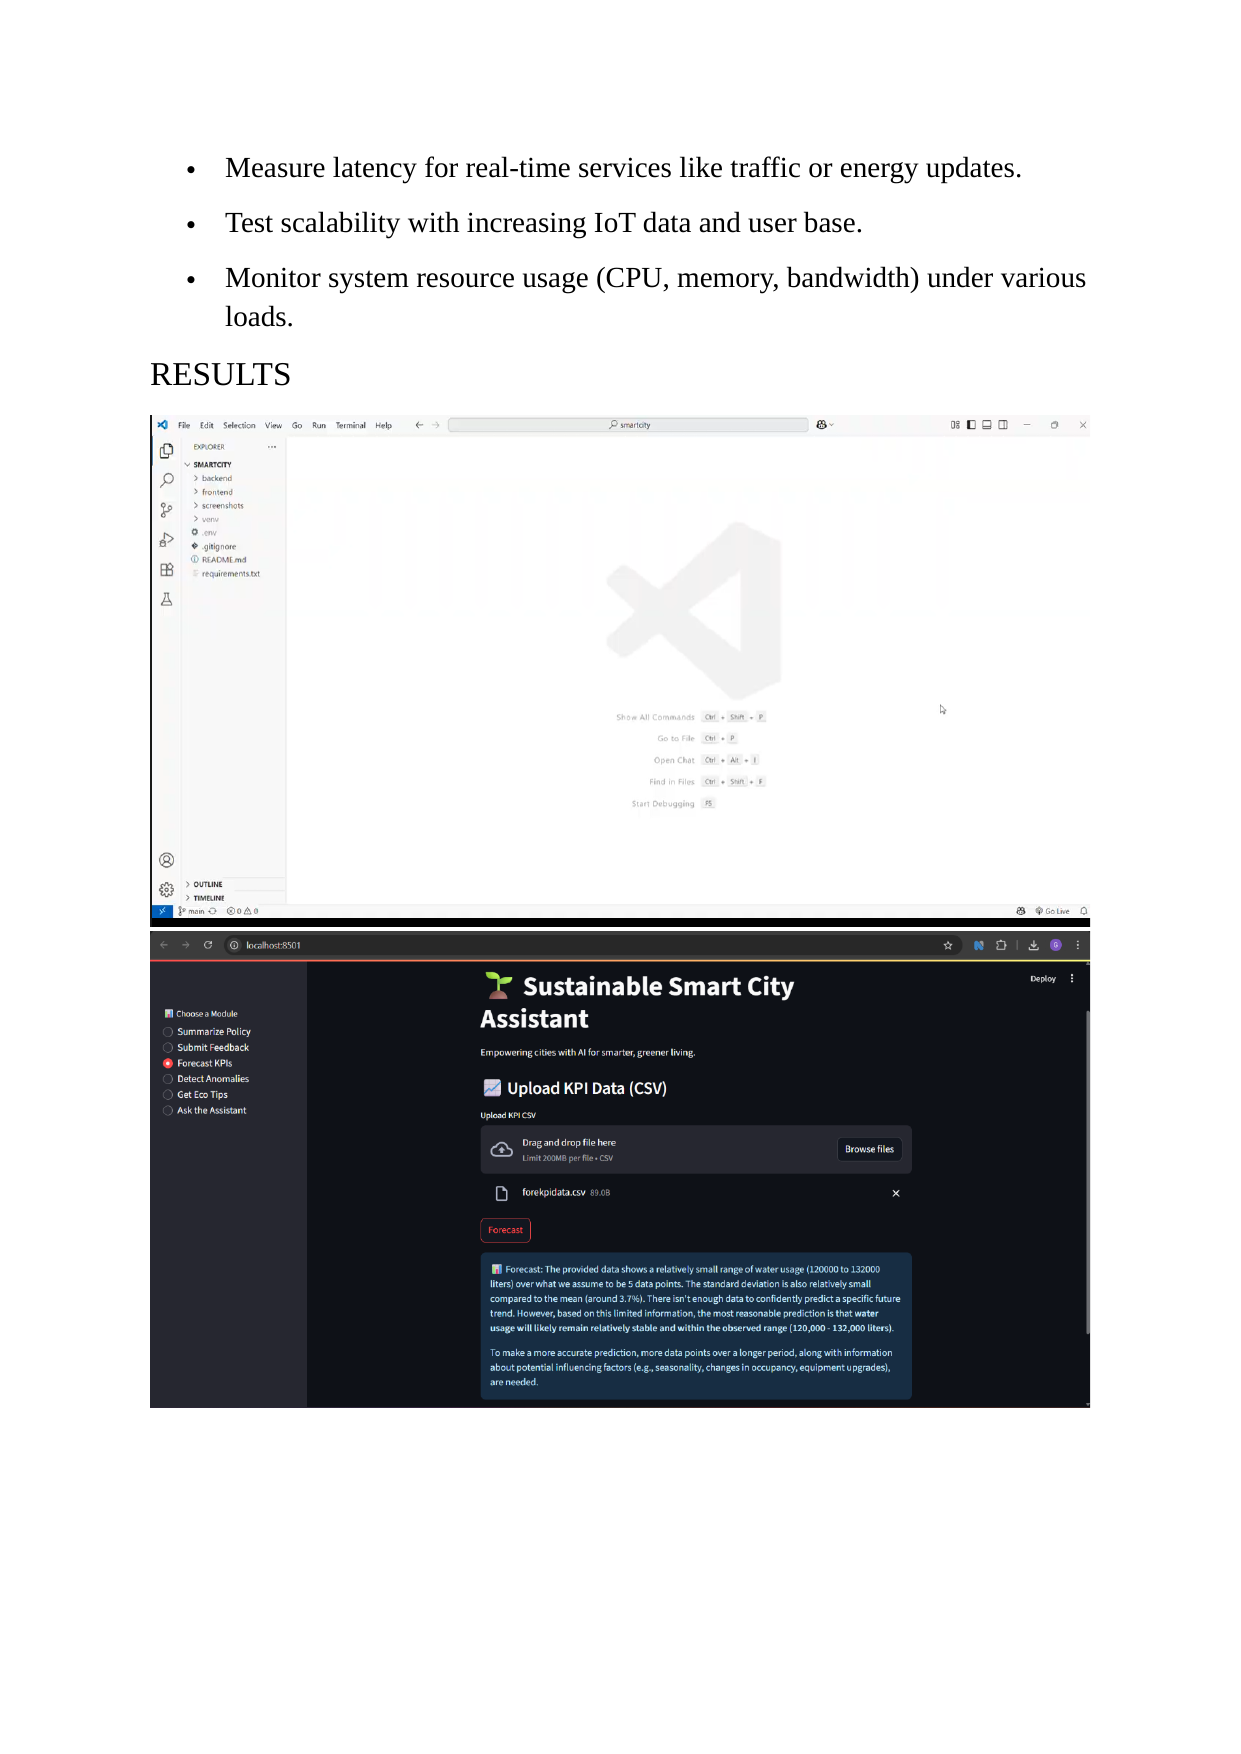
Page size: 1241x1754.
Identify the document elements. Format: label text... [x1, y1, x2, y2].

text RESULTS [150, 354, 1090, 392]
picture [150, 931, 1091, 1408]
list Monitor system resource usage (CPU, memory, bandwidth) under various loads. [187, 260, 1090, 332]
list Measure latency for real-time services like traffic or energy updates. [187, 150, 1090, 183]
picture [150, 415, 1091, 927]
list Test scalability with increasing IoT data and user base. [187, 205, 1090, 239]
